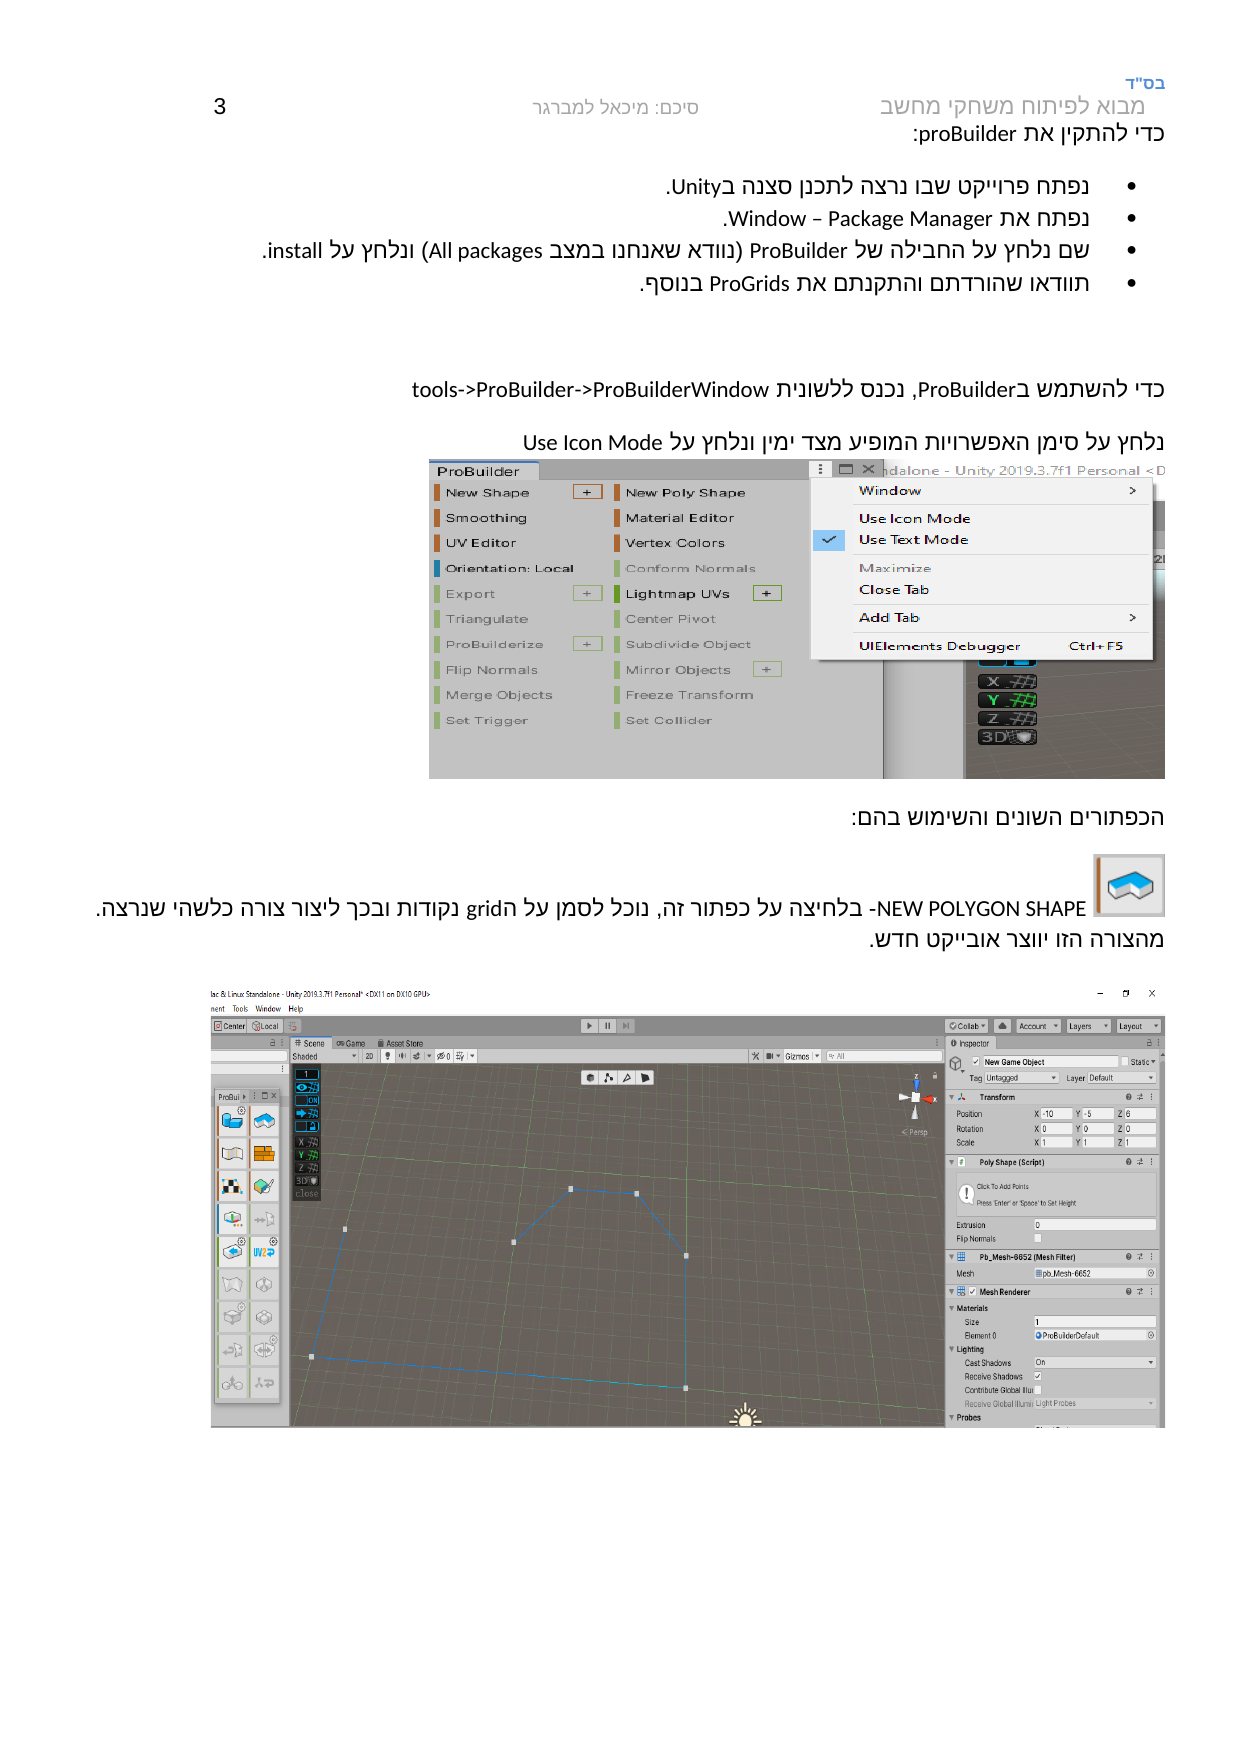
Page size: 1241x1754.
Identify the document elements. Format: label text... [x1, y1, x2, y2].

text כדי להשתמש בProBuilder, נכנס ללשונית tools->ProBuilder->ProBuilderWindow [75, 375, 1165, 403]
picture [210, 986, 1166, 1428]
picture [1093, 854, 1165, 917]
text כדי להתקין את proBuilder: [75, 119, 1165, 147]
text הכפתורים השונים והשימוש בהם: [75, 803, 1165, 830]
list נפתח פרוייקט שבו נרצה לתכנן סצנה בUnity. [75, 172, 1128, 200]
list תוודאו שהורדתם והתקנתם את ProGrids בנוסף. [75, 269, 1128, 297]
list נפתח את Window – Package Manager. [75, 204, 1128, 232]
list שם נלחץ על החבילה של ProBuilder (נוודא שאנחנו במצב All packages) ונלחץ על install. [75, 237, 1128, 265]
picture [429, 459, 1165, 779]
